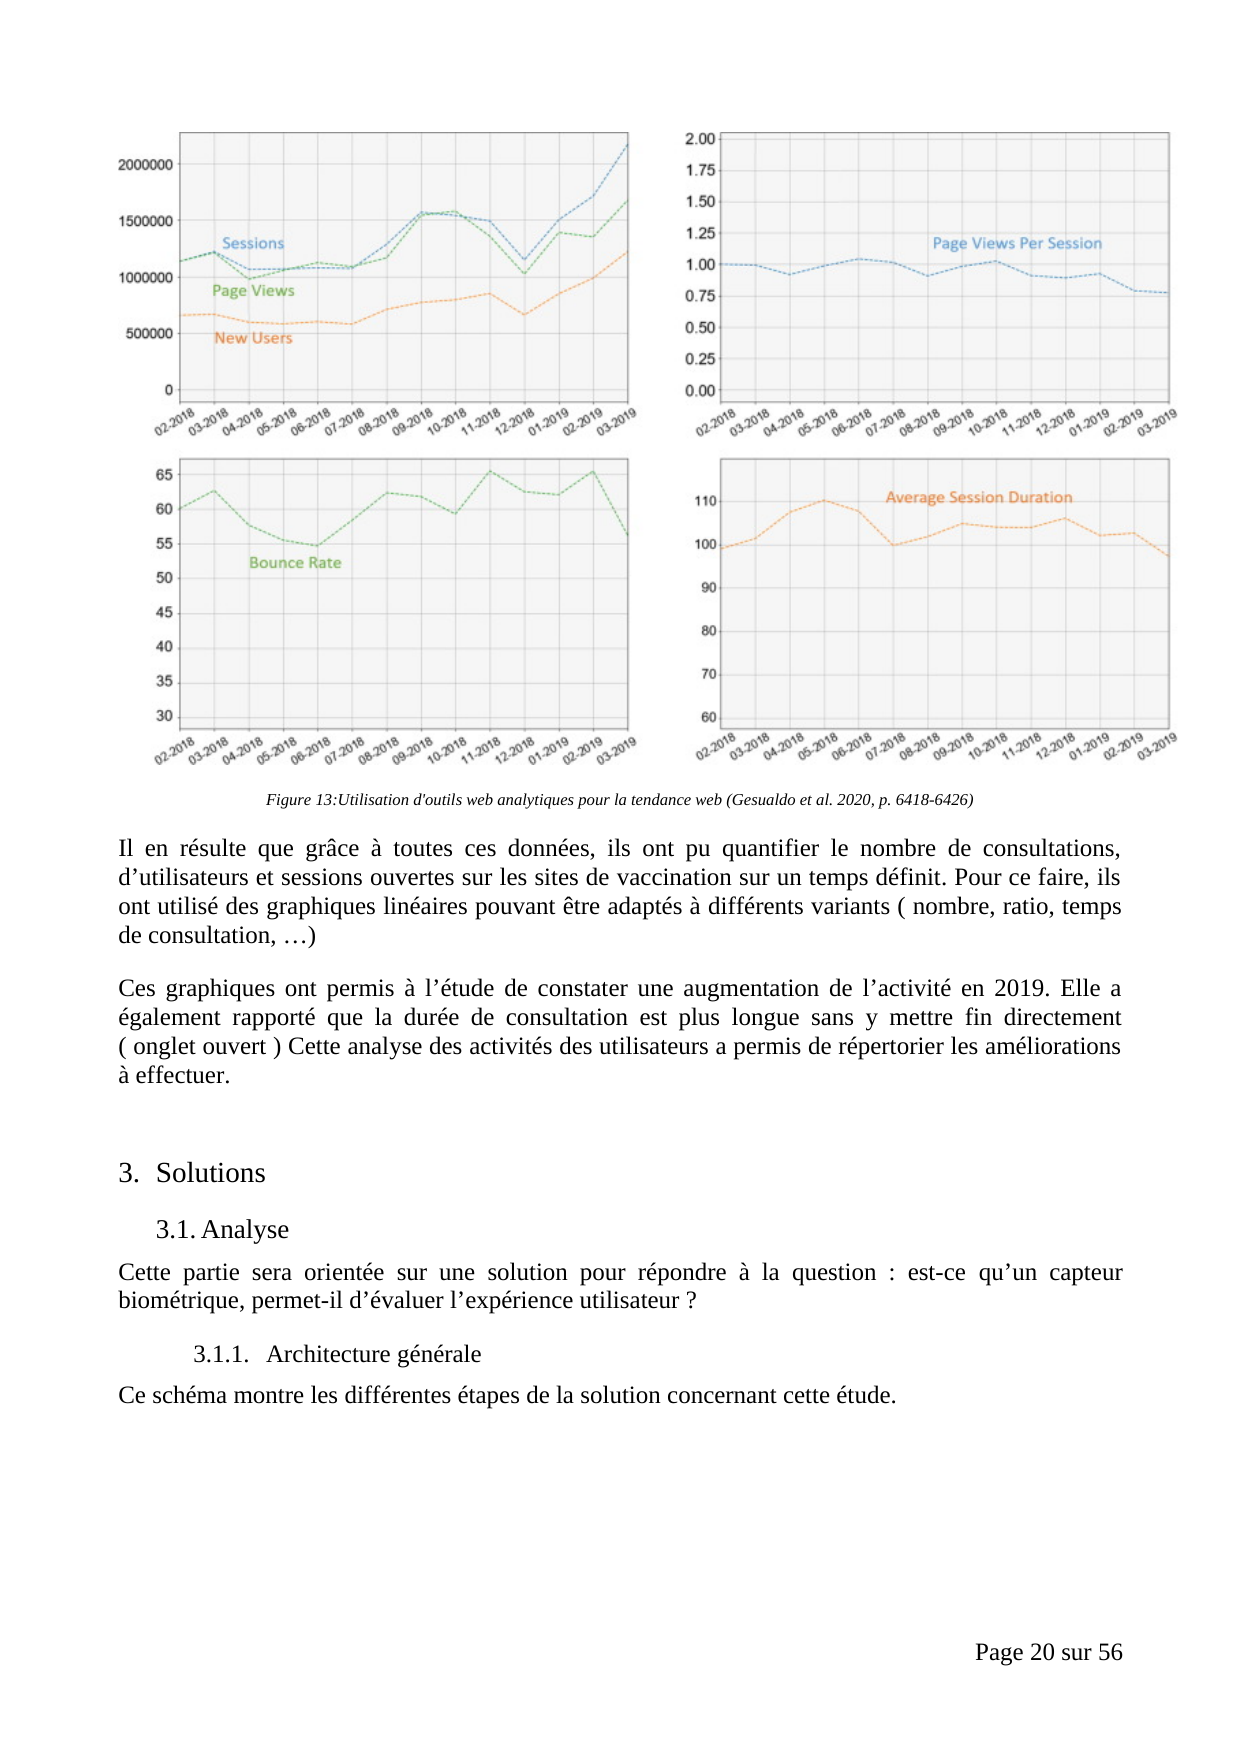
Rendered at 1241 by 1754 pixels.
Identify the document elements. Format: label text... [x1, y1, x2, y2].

subtitle Analyse [156, 1213, 1123, 1244]
text Il en résulte que grâce à toutes ces données, ils ont pu quantifier le nombre de consultations, d’utilisateurs et sessions ouvertes sur les sites de vaccination sur un temps définit. Pour ce faire, ils ont utilisé des graphiques linéaires pouvant être adaptés à différents variants ( nombre, ratio, temps de consultation, …) [118, 833, 1123, 948]
text Figure 13:Utilisation d'outils web analytiques pour la tendance web (Gesualdo et al. 2020, p. 6418-6426) [118, 789, 1123, 808]
subtitle Architecture générale [193, 1339, 1123, 1368]
text Ce schéma montre les différentes étapes de la solution concernant cette étude. [118, 1381, 1123, 1409]
picture [118, 132, 1180, 765]
text Cette partie sera orientée sur une solution pour répondre à la question : est-ce qu’un capteur biométrique, permet-il d’évaluer l’expérience utilisateur ? [118, 1257, 1123, 1314]
text Ces graphiques ont permis à l’étude de constater une augmentation de l’activité en 2019. Elle a également rapporté que la durée de consultation est plus longue sans y mettre fin directement ( onglet ouvert ) Cette analyse des activités des utilisateurs a permis de répertorier les améliorations à effectuer. [118, 973, 1123, 1088]
subtitle Solutions [118, 1155, 1123, 1188]
